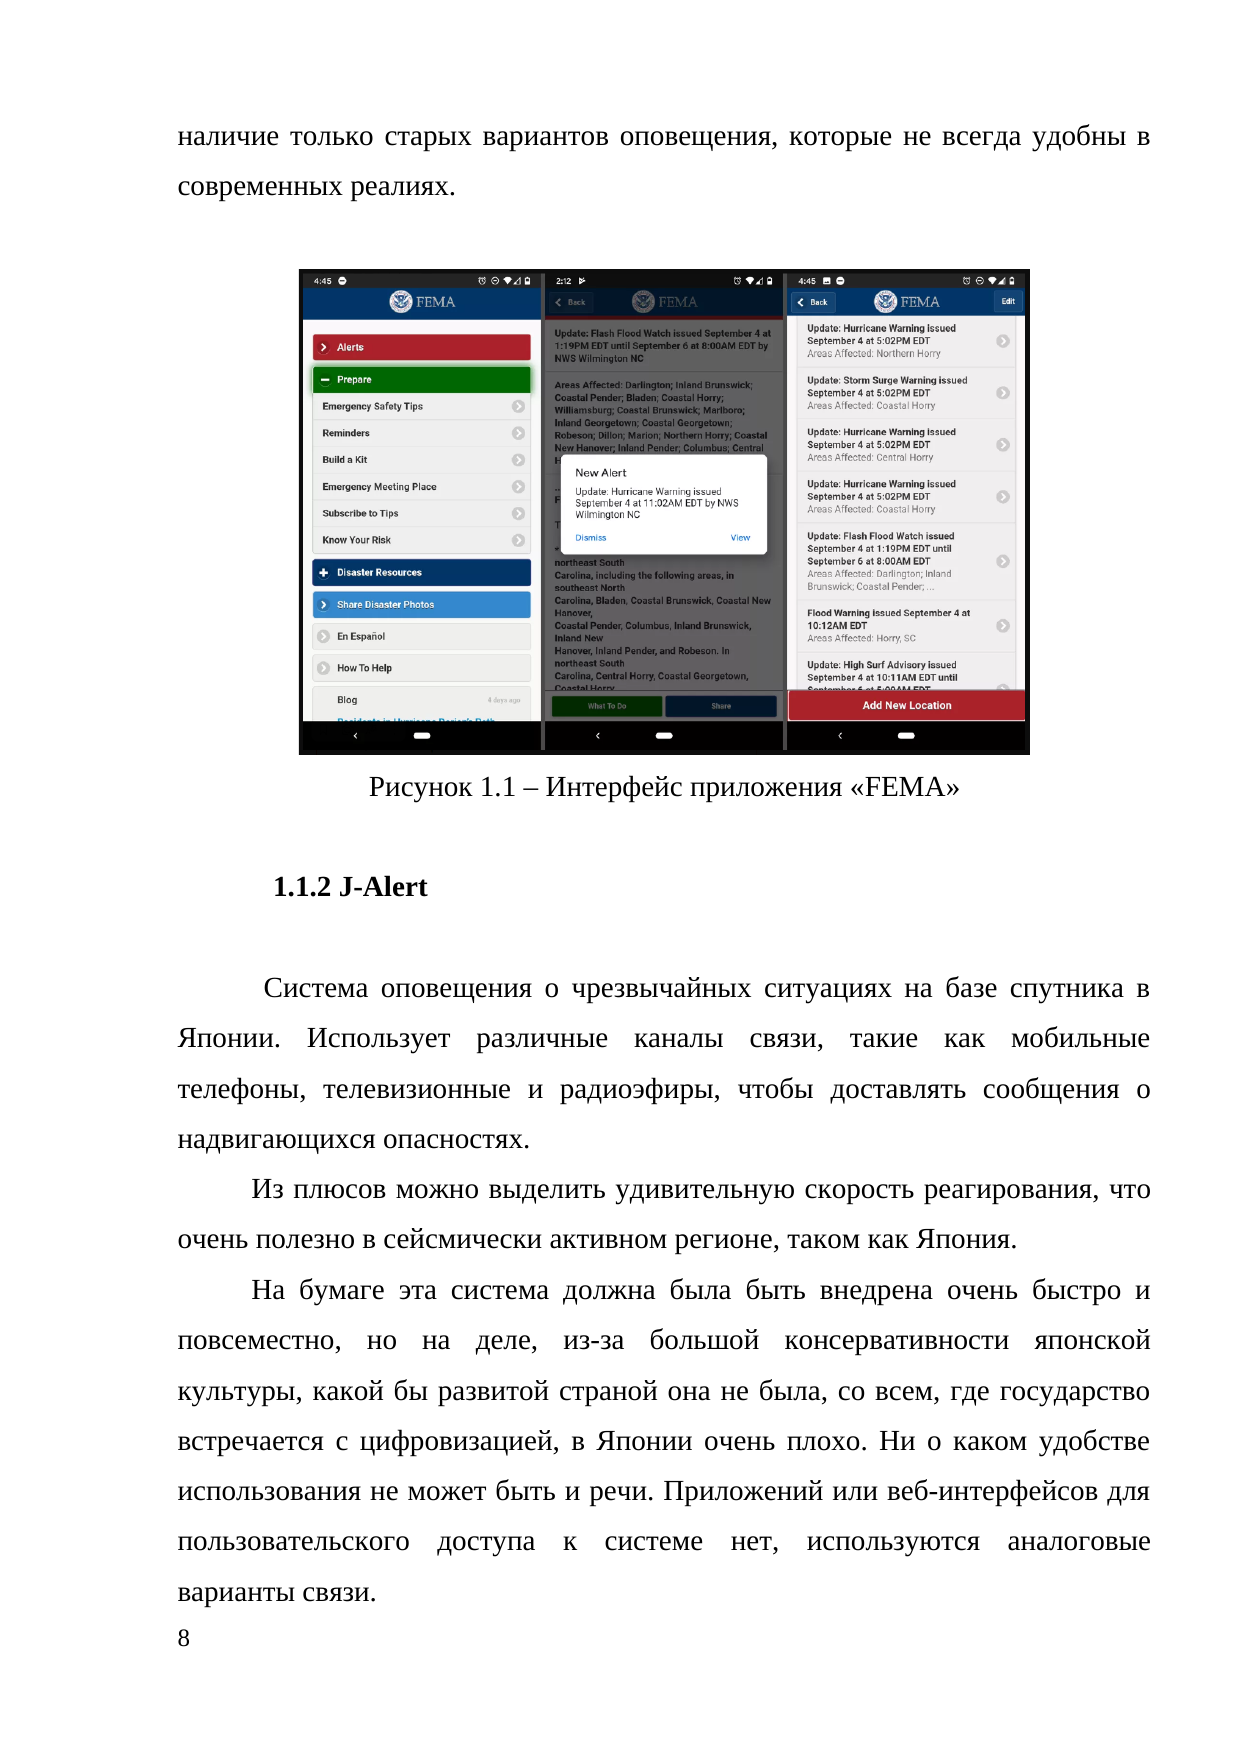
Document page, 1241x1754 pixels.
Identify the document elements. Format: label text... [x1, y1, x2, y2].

text Система оповещения о чрезвычайных ситуациях на базе спутника в Японии. Использует различные каналы связи, такие как мобильные телефоны, телевизионные и радиоэфиры, чтобы доставлять сообщения о надвигающихся опасностях. [177, 970, 1152, 1154]
text На бумаге эта система должна была быть внедрена очень быстро и повсеместно, но на деле, из-за большой консервативности японской культуры, какой бы развитой страной она не была, со всем, где государство встречается с цифровизацией, в Японии очень плохо. Ни о каком удобстве использования не может быть и речи. Приложений или веб-интерфейсов для пользовательского доступа к системе нет, используются аналоговые варианты связи. [177, 1272, 1152, 1607]
picture [298, 269, 1030, 755]
text 1.1.2 J-Alert [177, 869, 1152, 903]
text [177, 118, 1152, 202]
text Из плюсов можно выделить удивительную скорость реагирования, что очень полезно в сейсмически активном регионе, таком как Япония. [177, 1171, 1152, 1255]
text Рисунок 1.1 – Интерфейс приложения «FEMA» [177, 769, 1152, 802]
